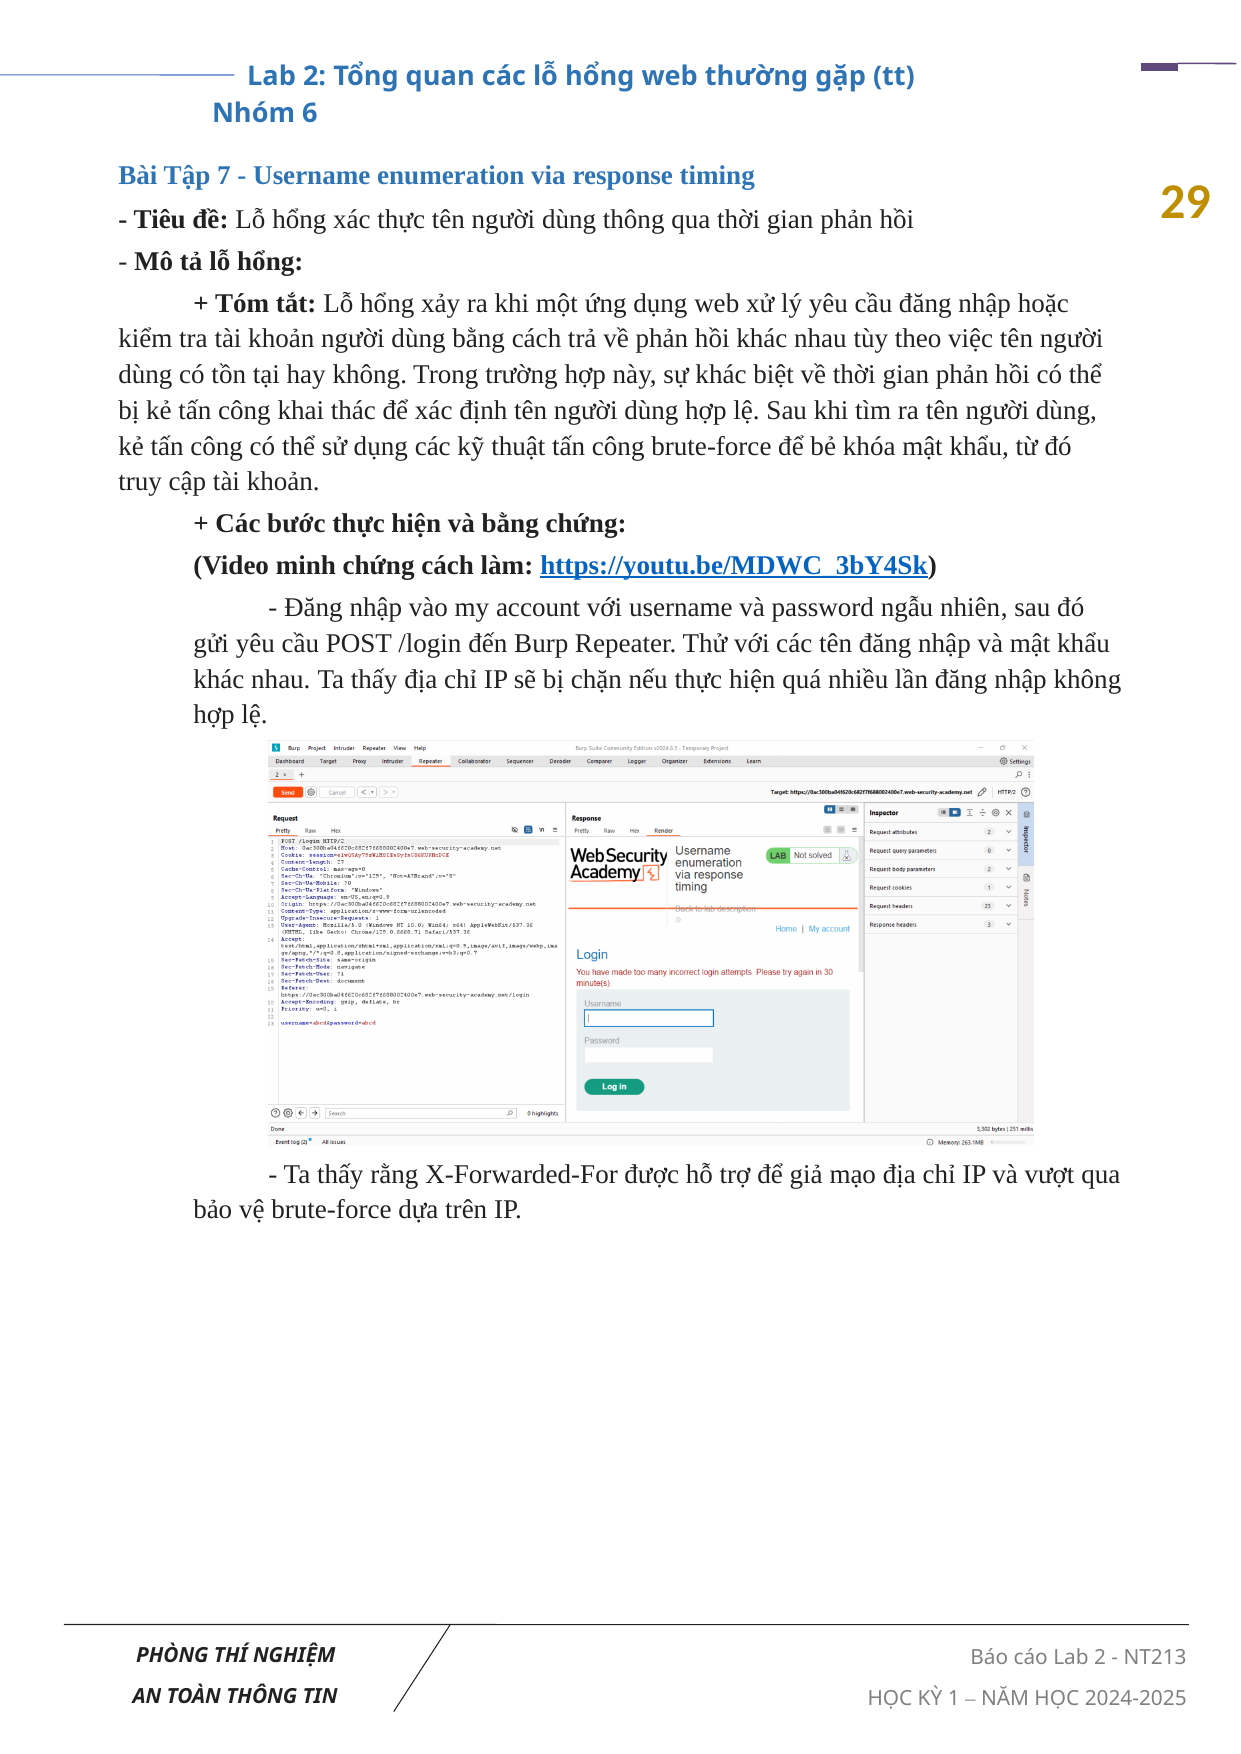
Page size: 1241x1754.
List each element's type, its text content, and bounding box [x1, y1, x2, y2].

picture [268, 740, 1035, 1146]
text - Tiêu đề: Lỗ hổng xác thực tên người dùng thông qua thời gian phản hồi [118, 203, 1122, 234]
text + Các bước thực hiện và bằng chứng: [118, 507, 1122, 538]
text - Đăng nhập vào my account với username và password ngẫu nhiên, sau đó gửi yêu cầu POST /login đến Burp Repeater. Thử với các tên đăng nhập và mật khẩu khác nhau. Ta thấy địa chỉ IP sẽ bị chặn nếu thực hiện quá nhiều lần đăng nhập không hợp lệ. [193, 591, 1122, 729]
text + Tóm tắt: Lỗ hổng xảy ra khi một ứng dụng web xử lý yêu cầu đăng nhập hoặc kiểm tra tài khoản người dùng bằng cách trả về phản hồi khác nhau tùy theo việc tên người dùng có tồn tại hay không. Trong trường hợp này, sự khác biệt về thời gian phản hồi có thể bị kẻ tấn công khai thác để xác định tên người dùng hợp lệ. Sau khi tìm ra tên người dùng, kẻ tấn công có thể sử dụng các kỹ thuật tấn công brute-force để bẻ khóa mật khẩu, từ đó truy cập tài khoản. [118, 287, 1122, 496]
text - Mô tả lỗ hổng: [118, 245, 1122, 276]
text - Ta thấy rằng X-Forwarded-For được hỗ trợ để giả mạo địa chỉ IP và vượt qua bảo vệ brute-force dựa trên IP. [193, 1158, 1122, 1225]
text (Video minh chứng cách làm: https://youtu.be/MDWC_3bY4Sk) [118, 549, 1122, 580]
text Bài Tập 7 - Username enumeration via response timing [118, 159, 1122, 190]
